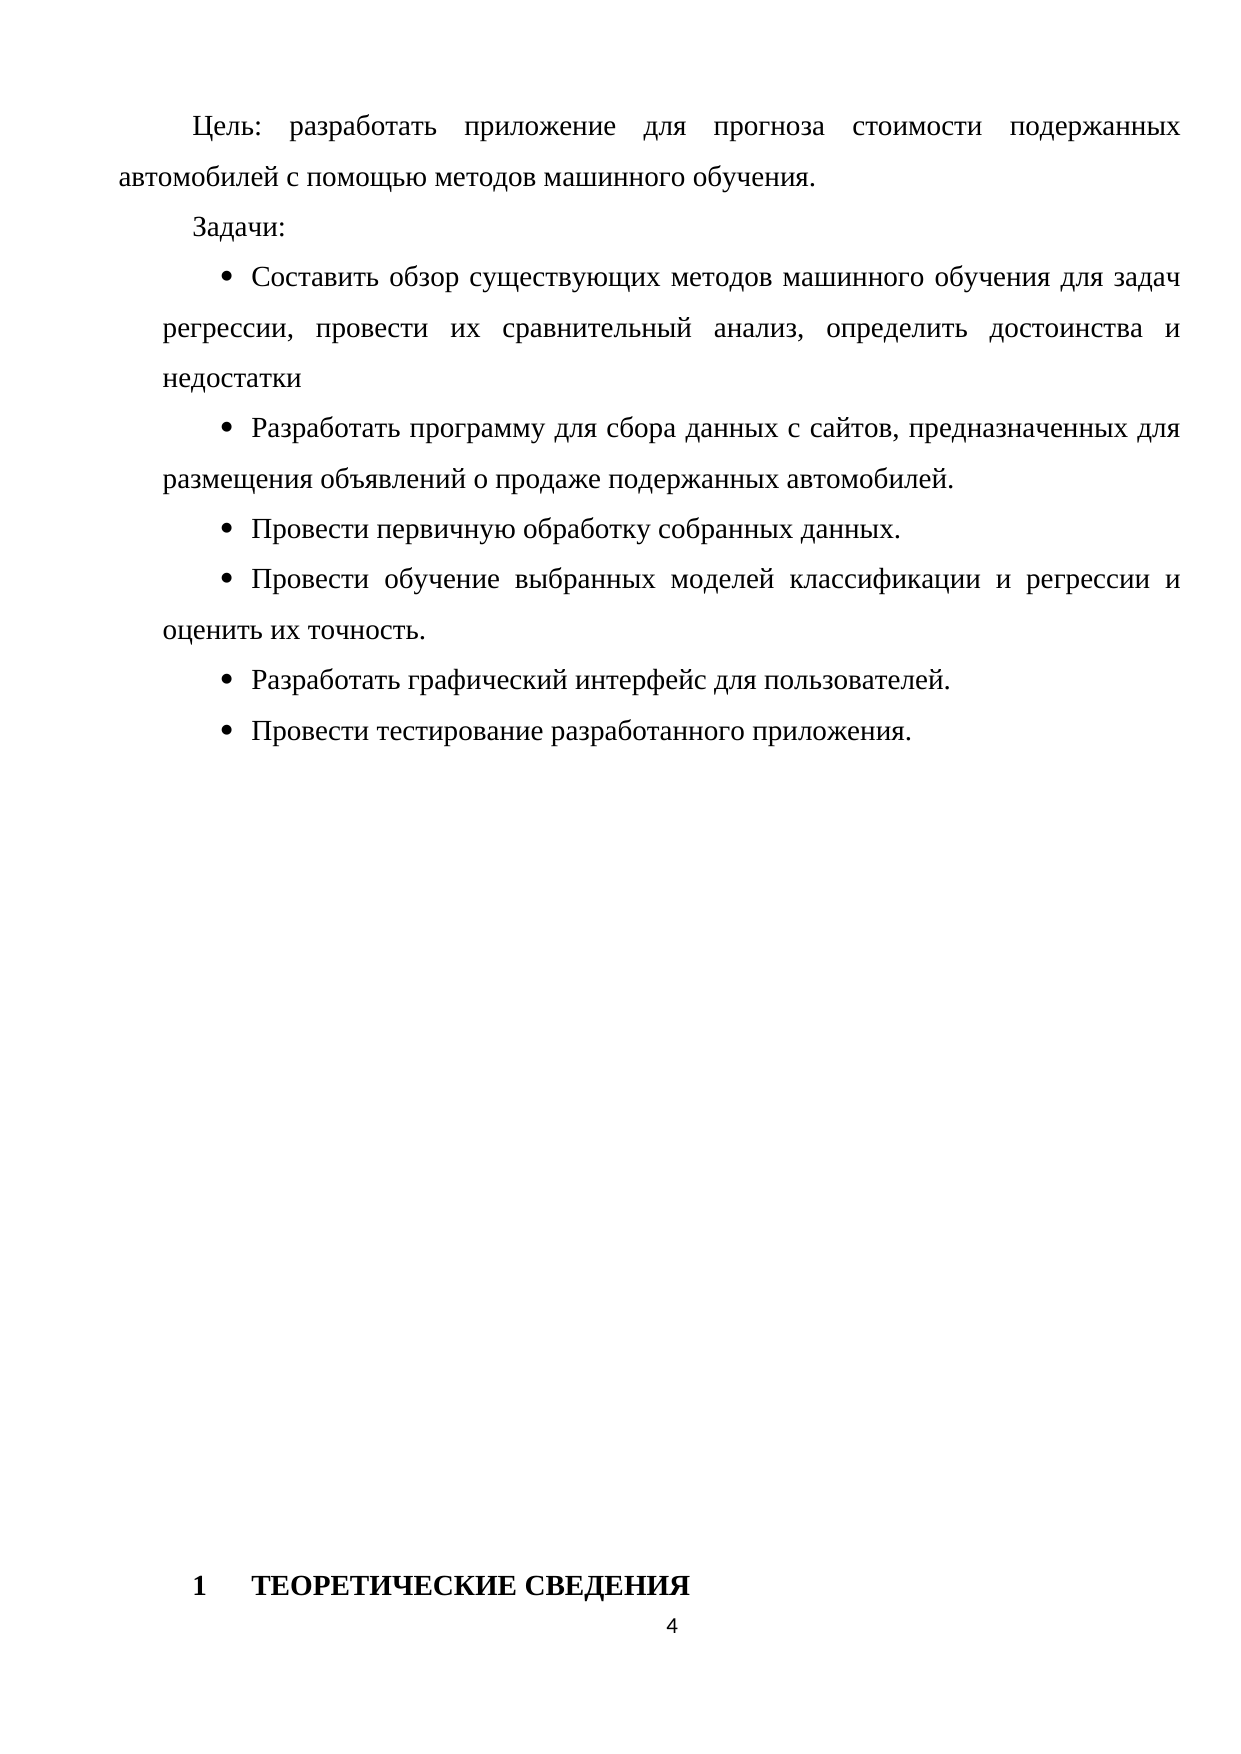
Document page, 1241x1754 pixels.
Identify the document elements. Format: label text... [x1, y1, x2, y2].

text Цель: разработать приложение для прогноза стоимости подержанных автомобилей с помощью методов машинного обучения. [118, 108, 1181, 192]
list ТЕОРЕТИЧЕСКИЕ СВЕДЕНИЯ [118, 1568, 1181, 1602]
list Провести тестирование разработанного приложения. [162, 713, 1181, 746]
list Составить обзор существующих методов машинного обучения для задач регрессии, провести их сравнительный анализ, определить достоинства и недостатки [162, 259, 1181, 393]
list Разработать графический интерфейс для пользователей. [162, 662, 1181, 696]
text Задачи: [118, 209, 1181, 242]
list Разработать программу для сбора данных с сайтов, предназначенных для размещения объявлений о продаже подержанных автомобилей. [162, 410, 1181, 494]
list Провести обучение выбранных моделей классификации и регрессии и оценить их точность. [162, 561, 1181, 645]
list Провести первичную обработку собранных данных. [162, 511, 1181, 545]
